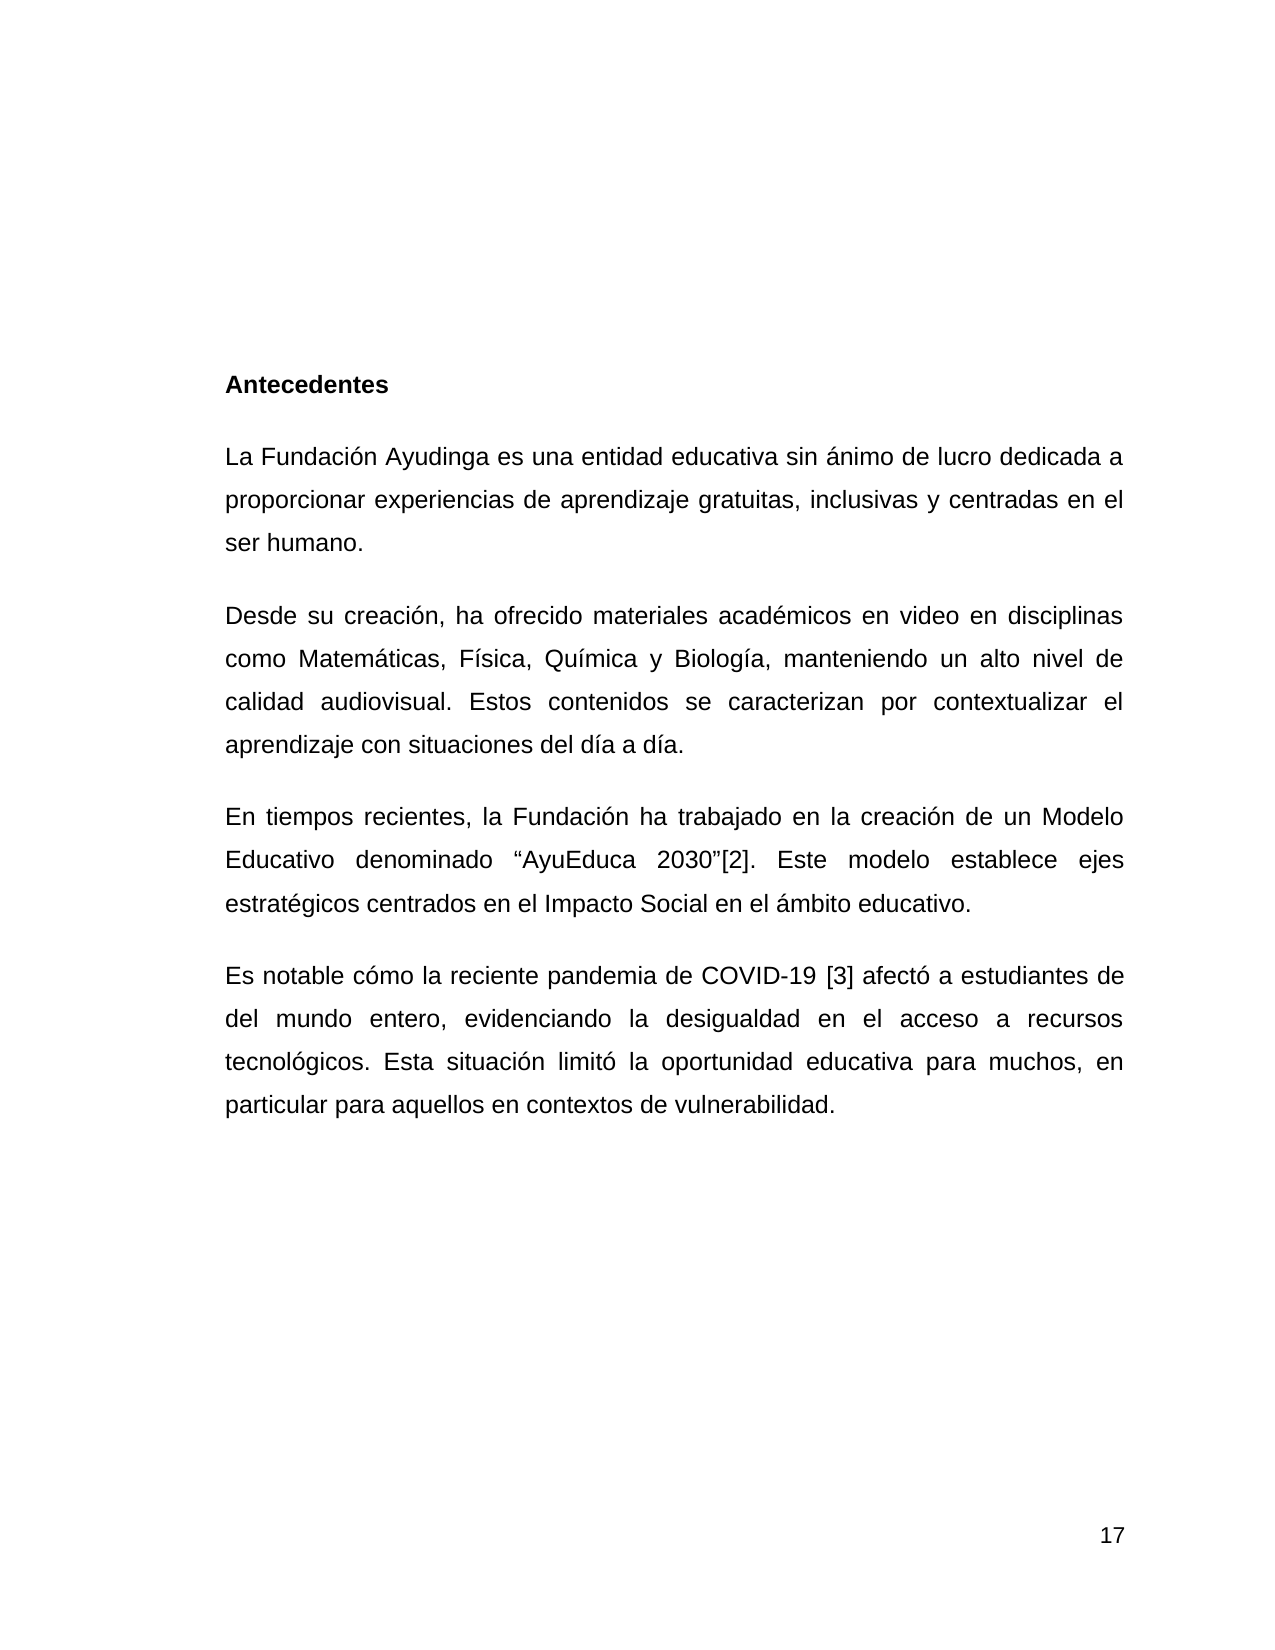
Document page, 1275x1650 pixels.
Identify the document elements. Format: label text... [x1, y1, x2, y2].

text En tiempos recientes, la Fundación ha trabajado en la creación de un Modelo Educativo denominado “AyuEduca 2030”. Este modelo establece ejes estratégicos centrados en el Impacto Social en el ámbito educativo. [225, 802, 1125, 917]
text La Fundación Ayudinga es una entidad educativa sin ánimo de lucro dedicada a proporcionar experiencias de aprendizaje gratuitas, inclusivas y centradas en el ser humano. [225, 442, 1125, 557]
subtitle Antecedentes [225, 370, 1125, 398]
text Es notable cómo la reciente pandemia de COVID-19 afectó a estudiantes de del mundo entero, evidenciando la desigualdad en el acceso a recursos tecnológicos. Esta situación limitó la oportunidad educativa para muchos, en particular para aquellos en contextos de vulnerabilidad. [225, 961, 1125, 1119]
text Desde su creación, ha ofrecido materiales académicos en video en disciplinas como Matemáticas, Física, Química y Biología, manteniendo un alto nivel de calidad audiovisual. Estos contenidos se caracterizan por contextualizar el aprendizaje con situaciones del día a día. [225, 601, 1125, 759]
